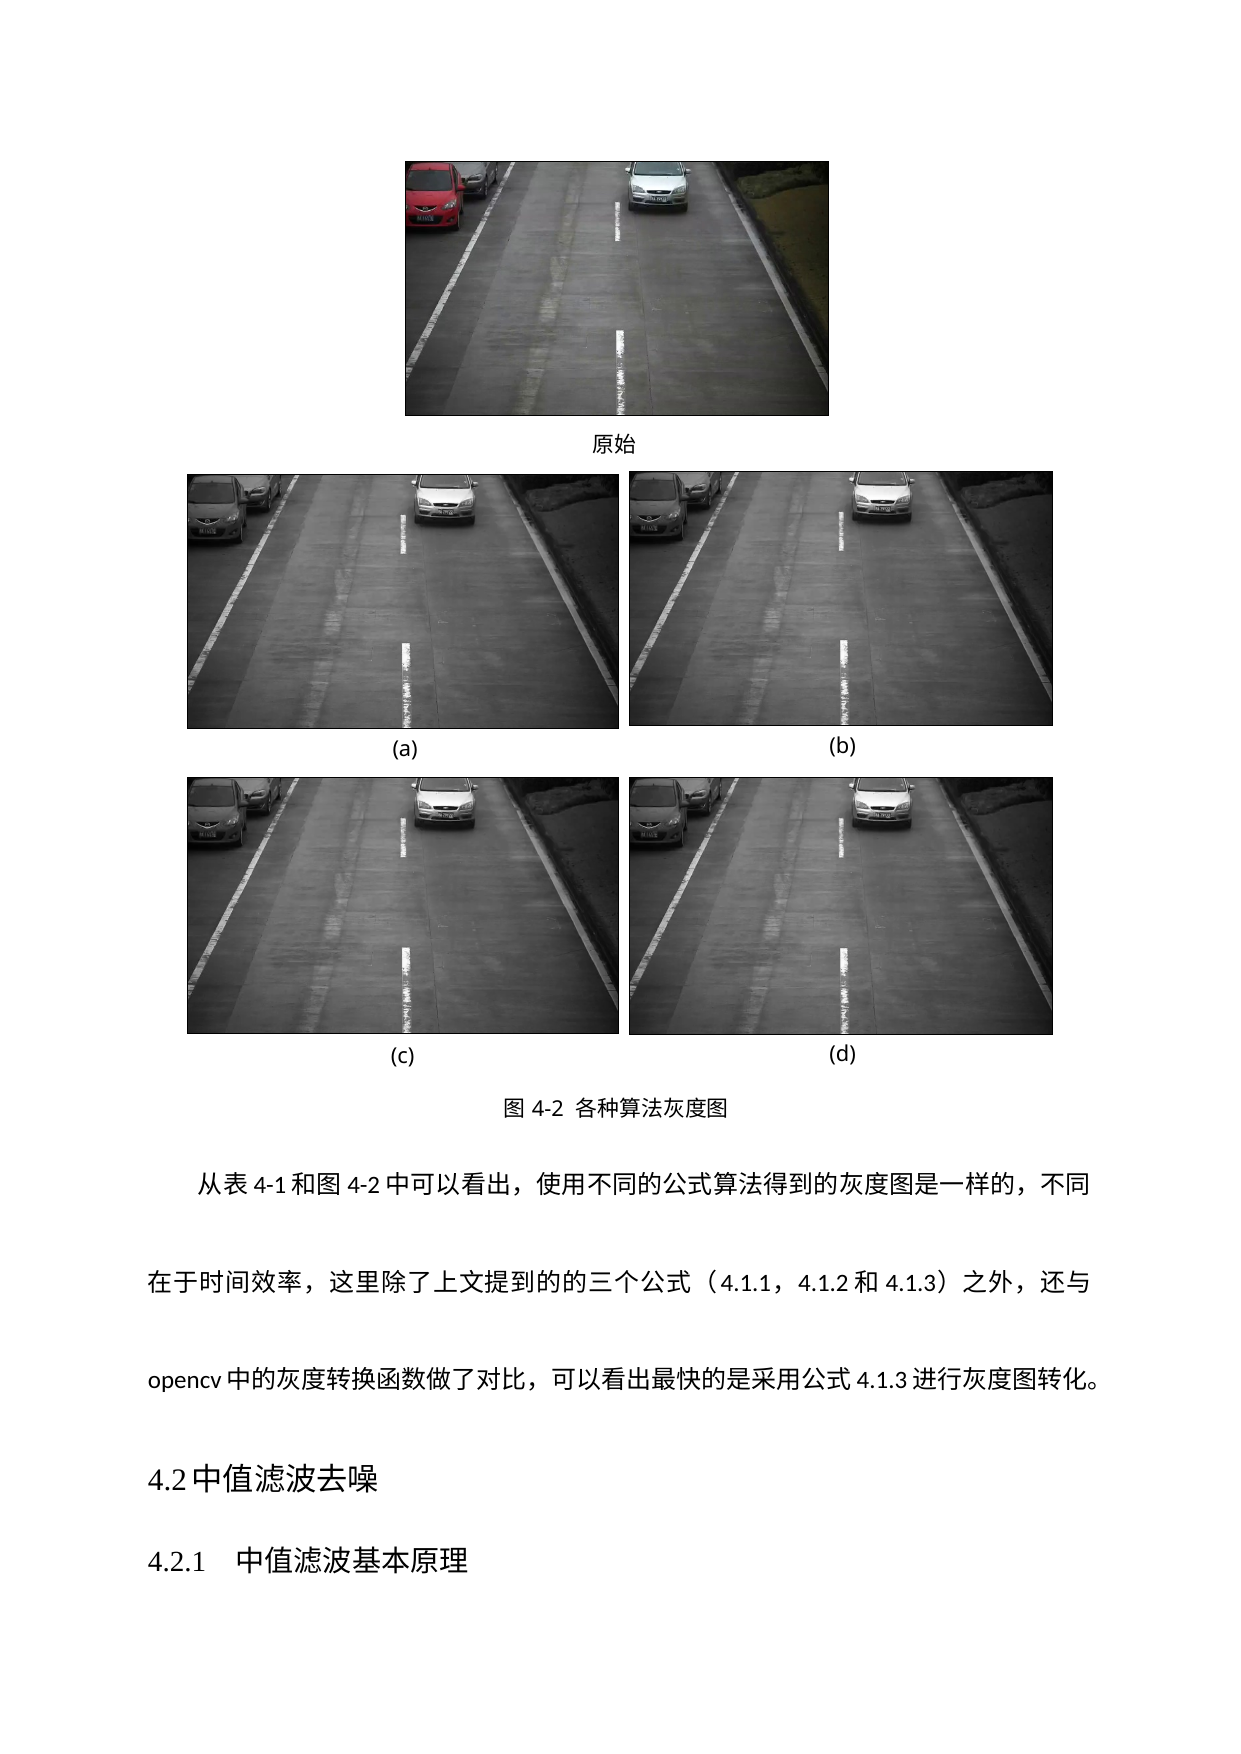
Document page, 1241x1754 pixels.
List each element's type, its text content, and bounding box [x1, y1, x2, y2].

list 中值滤波基本原理 [148, 1526, 1092, 1591]
picture [188, 475, 618, 728]
picture [188, 778, 618, 1033]
text 从表4-1和图4-2中可以看出，使用不同的公式算法得到的灰度图是一样的，不同在于时间效率，这里除了上文提到的的三个公式（4.1.1，4.1.2和4.1.3）之外，还与opencv中的灰度转换函数做了对比，可以看出最快的是采用公式4.1.3进行灰度图转化。 [148, 1150, 1092, 1410]
picture [630, 778, 1052, 1034]
picture [406, 162, 828, 415]
list 中值滤波去噪 [148, 1445, 1092, 1510]
picture [630, 472, 1052, 725]
